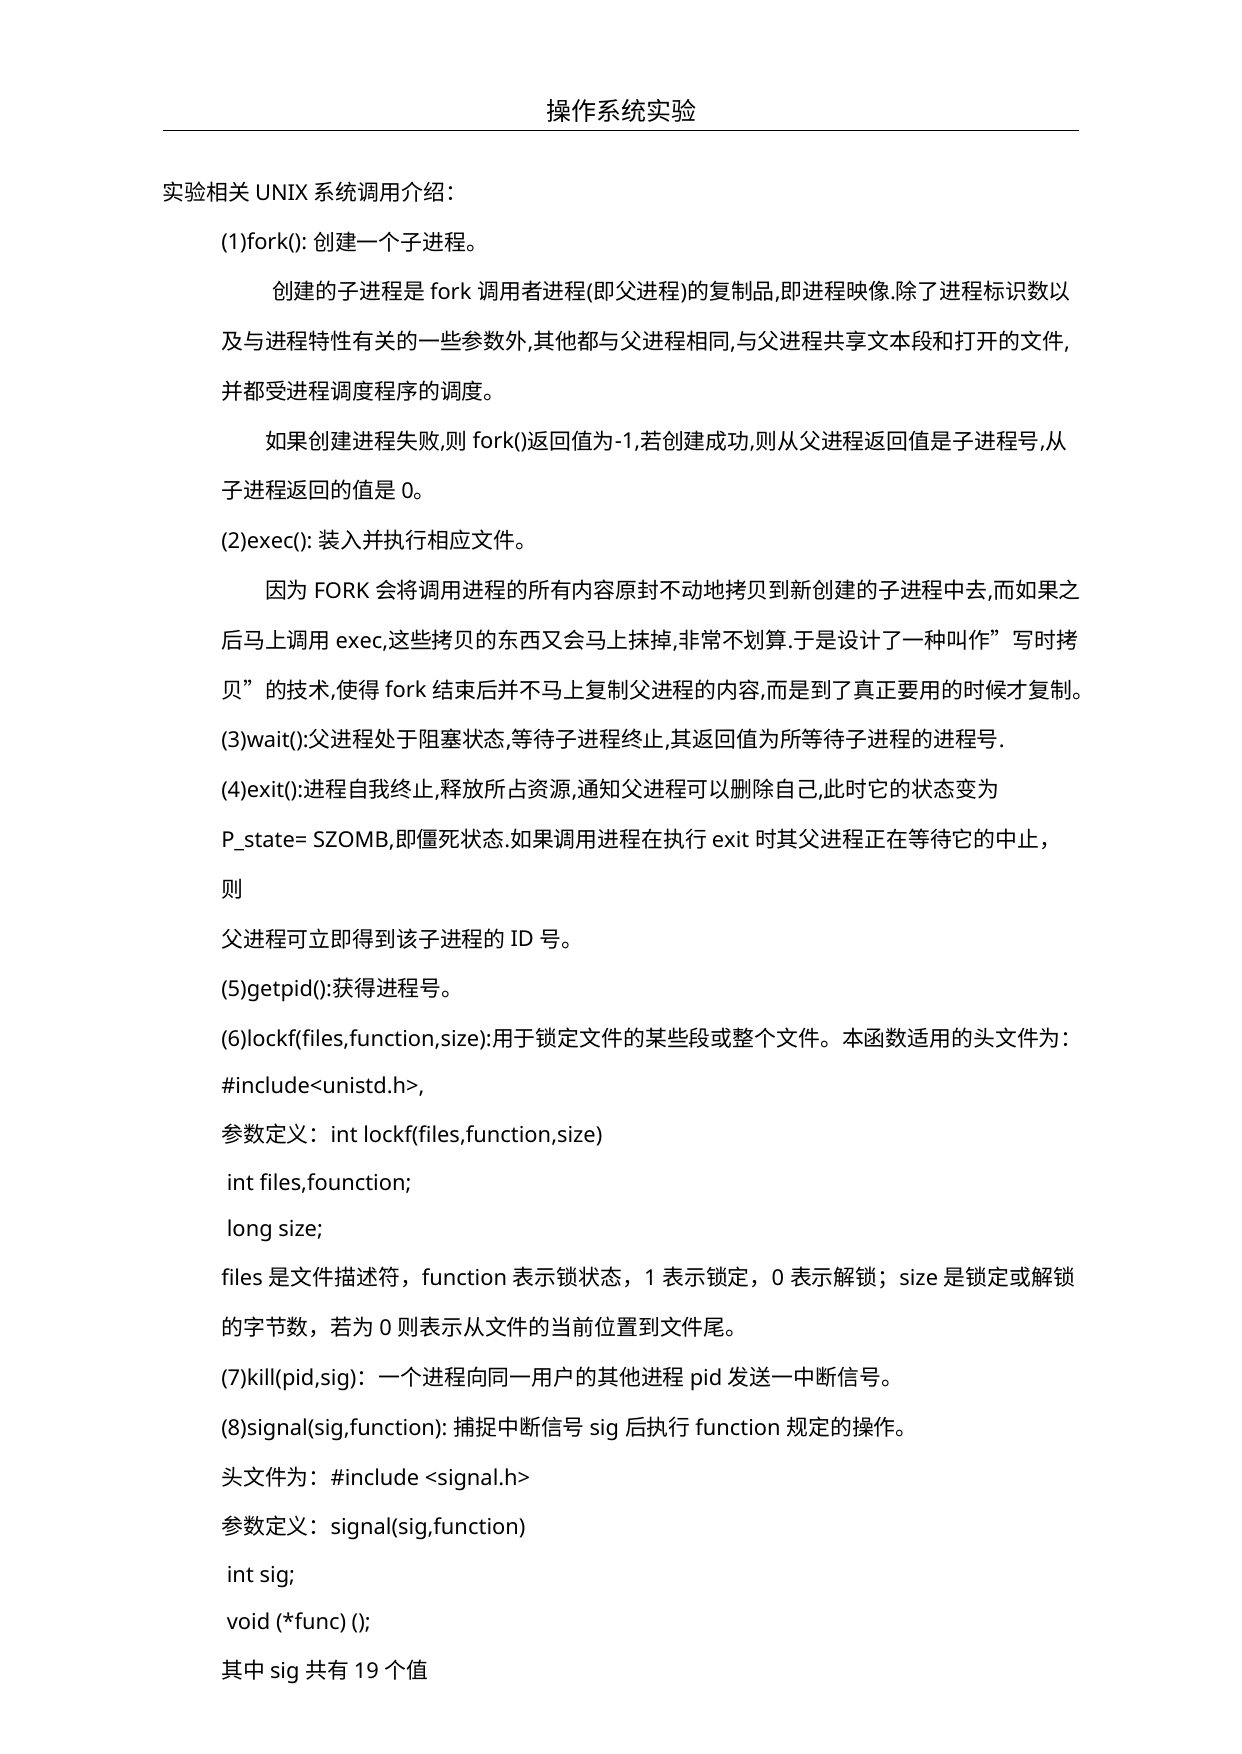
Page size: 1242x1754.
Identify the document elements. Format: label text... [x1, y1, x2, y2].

text (4)exit():进程自我终止,释放所占资源,通知父进程可以删除自己,此时它的状态变为 [221, 771, 1081, 804]
text 的字节数，若为 0 则表示从文件的当前位置到文件尾。 [221, 1309, 1081, 1342]
text (6)lockf(files,function,size):用于锁定文件的某些段或整个文件。本函数适用的头文件为：#include<unistd.h>, [221, 1019, 1081, 1100]
text 参数定义：signal(sig,function) [221, 1508, 1081, 1541]
text P_state= SZOMB,即僵死状态.如果调用进程在执行 exit 时其父进程正在等待它的中止，则 [221, 820, 1081, 903]
text 如果创建进程失败,则 fork()返回值为-1,若创建成功,则从父进程返回值是子进程号,从子进程返回的值是 0。 [221, 422, 1081, 505]
text 其中 sig 共有 19 个值 [221, 1651, 1081, 1684]
text (7)kill(pid,sig)：一个进程向同一用户的其他进程 pid 发送一中断信号。 [221, 1358, 1081, 1392]
text (8)signal(sig,function): 捕捉中断信号 sig 后执行 function 规定的操作。 [221, 1408, 1081, 1441]
text int sig; [221, 1558, 1081, 1589]
text 创建的子进程是 fork 调用者进程(即父进程)的复制品,即进程映像.除了进程标识数以及与进程特性有关的一些参数外,其他都与父进程相同,与父进程共享文本段和打开的文件,并都受进程调度程序的调度。 [221, 273, 1081, 406]
text (2)exec(): 装入并执行相应文件。 [221, 522, 1081, 555]
text (5)getpid():获得进程号。 [221, 970, 1081, 1003]
text (3)wait():父进程处于阻塞状态,等待子进程终止,其返回值为所等待子进程的进程号. [221, 721, 1081, 754]
text files 是文件描述符，function 表示锁状态，1 表示锁定，0 表示解锁；size 是锁定或解锁 [221, 1259, 1081, 1292]
text 父进程可立即得到该子进程的 ID 号。 [221, 920, 1081, 953]
text int files,founction; [221, 1165, 1081, 1196]
text 因为 FORK 会将调用进程的所有内容原封不动地拷贝到新创建的子进程中去,而如果之后马上调用 exec,这些拷贝的东西又会马上抹掉,非常不划算.于是设计了一种叫作”写时拷贝”的技术,使得 fork 结束后并不马上复制父进程的内容,而是到了真正要用的时候才复制。 [221, 571, 1081, 704]
text 头文件为：#include <signal.h> [221, 1458, 1081, 1491]
text 参数定义：int lockf(files,function,size) [221, 1115, 1081, 1148]
text void (*func) (); [221, 1604, 1081, 1636]
text 实验相关 UNIX 系统调用介绍： [162, 173, 1081, 206]
text (1)fork(): 创建一个子进程。 [221, 223, 1081, 256]
text long size; [221, 1212, 1081, 1243]
